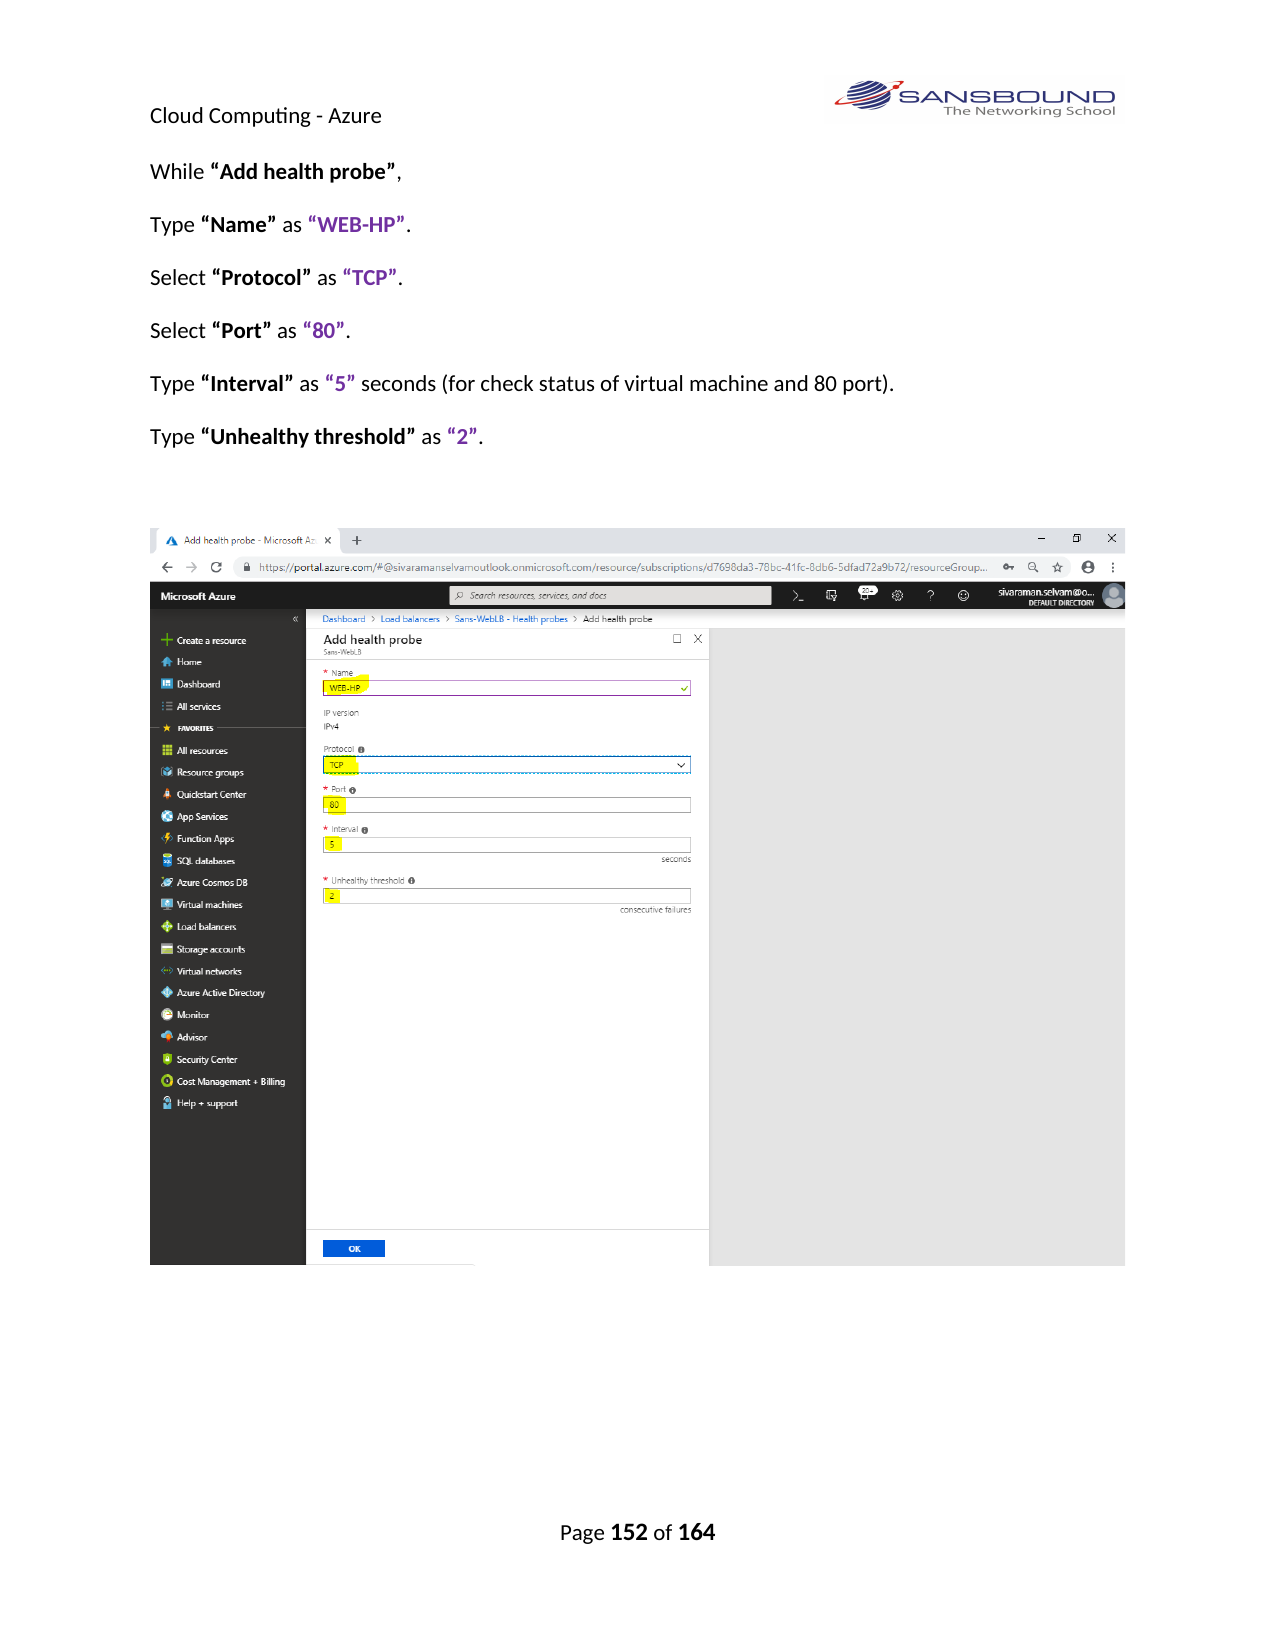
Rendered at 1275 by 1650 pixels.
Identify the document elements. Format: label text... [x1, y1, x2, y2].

text Select “Port” as “80”. [150, 316, 1125, 344]
picture [823, 75, 1125, 124]
text While “Add health probe”, [150, 157, 1125, 185]
text Type “Name” as “WEB-HP”. [150, 210, 1125, 238]
text Select “Protocol” as “TCP”. [150, 263, 1125, 291]
text Type “Unhealthy threshold” as “2”. [150, 422, 1125, 450]
picture [150, 528, 1125, 1266]
text Type “Interval” as “5” seconds (for check status of virtual machine and 80 port). [150, 369, 1125, 397]
